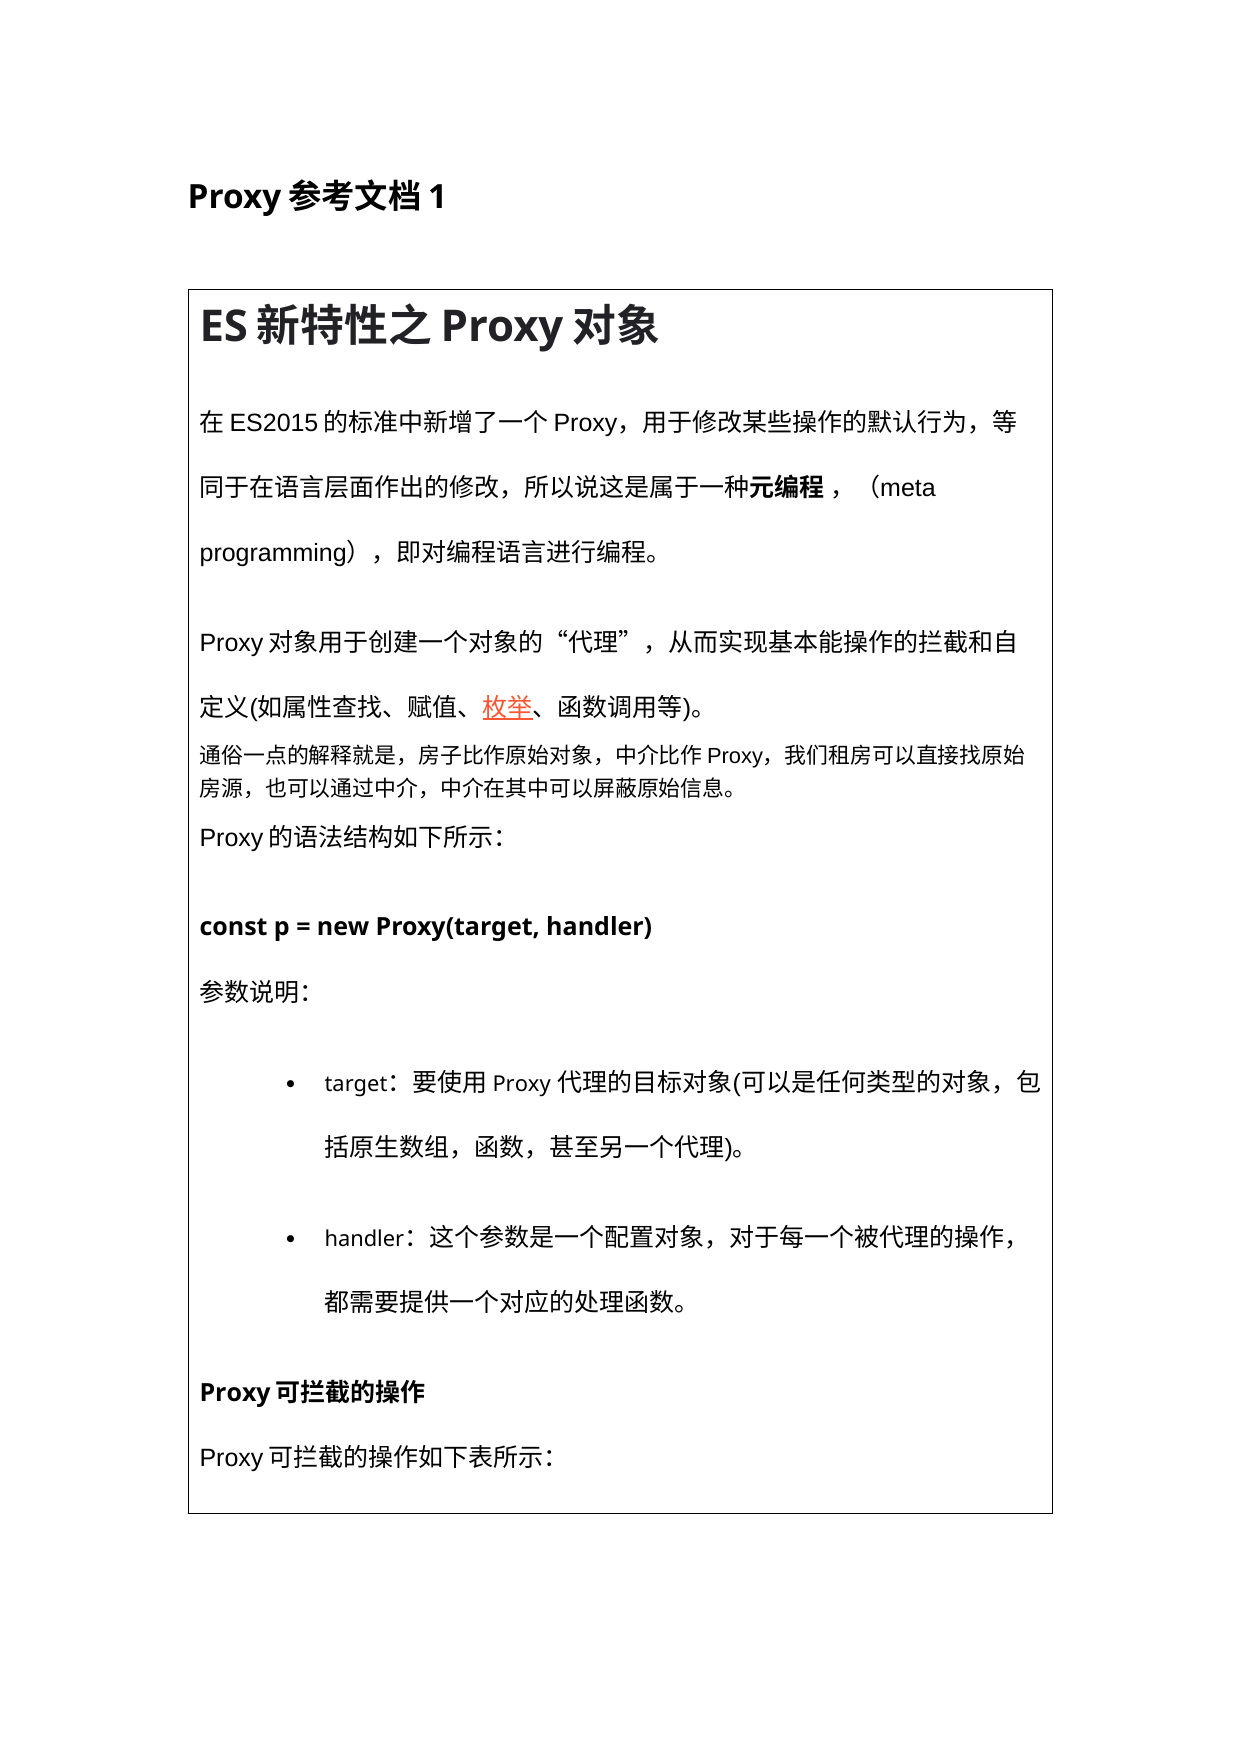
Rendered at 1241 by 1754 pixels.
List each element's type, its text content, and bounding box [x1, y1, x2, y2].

subtitle Proxy参考文档1 [187, 162, 1053, 227]
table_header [189, 290, 1052, 1513]
